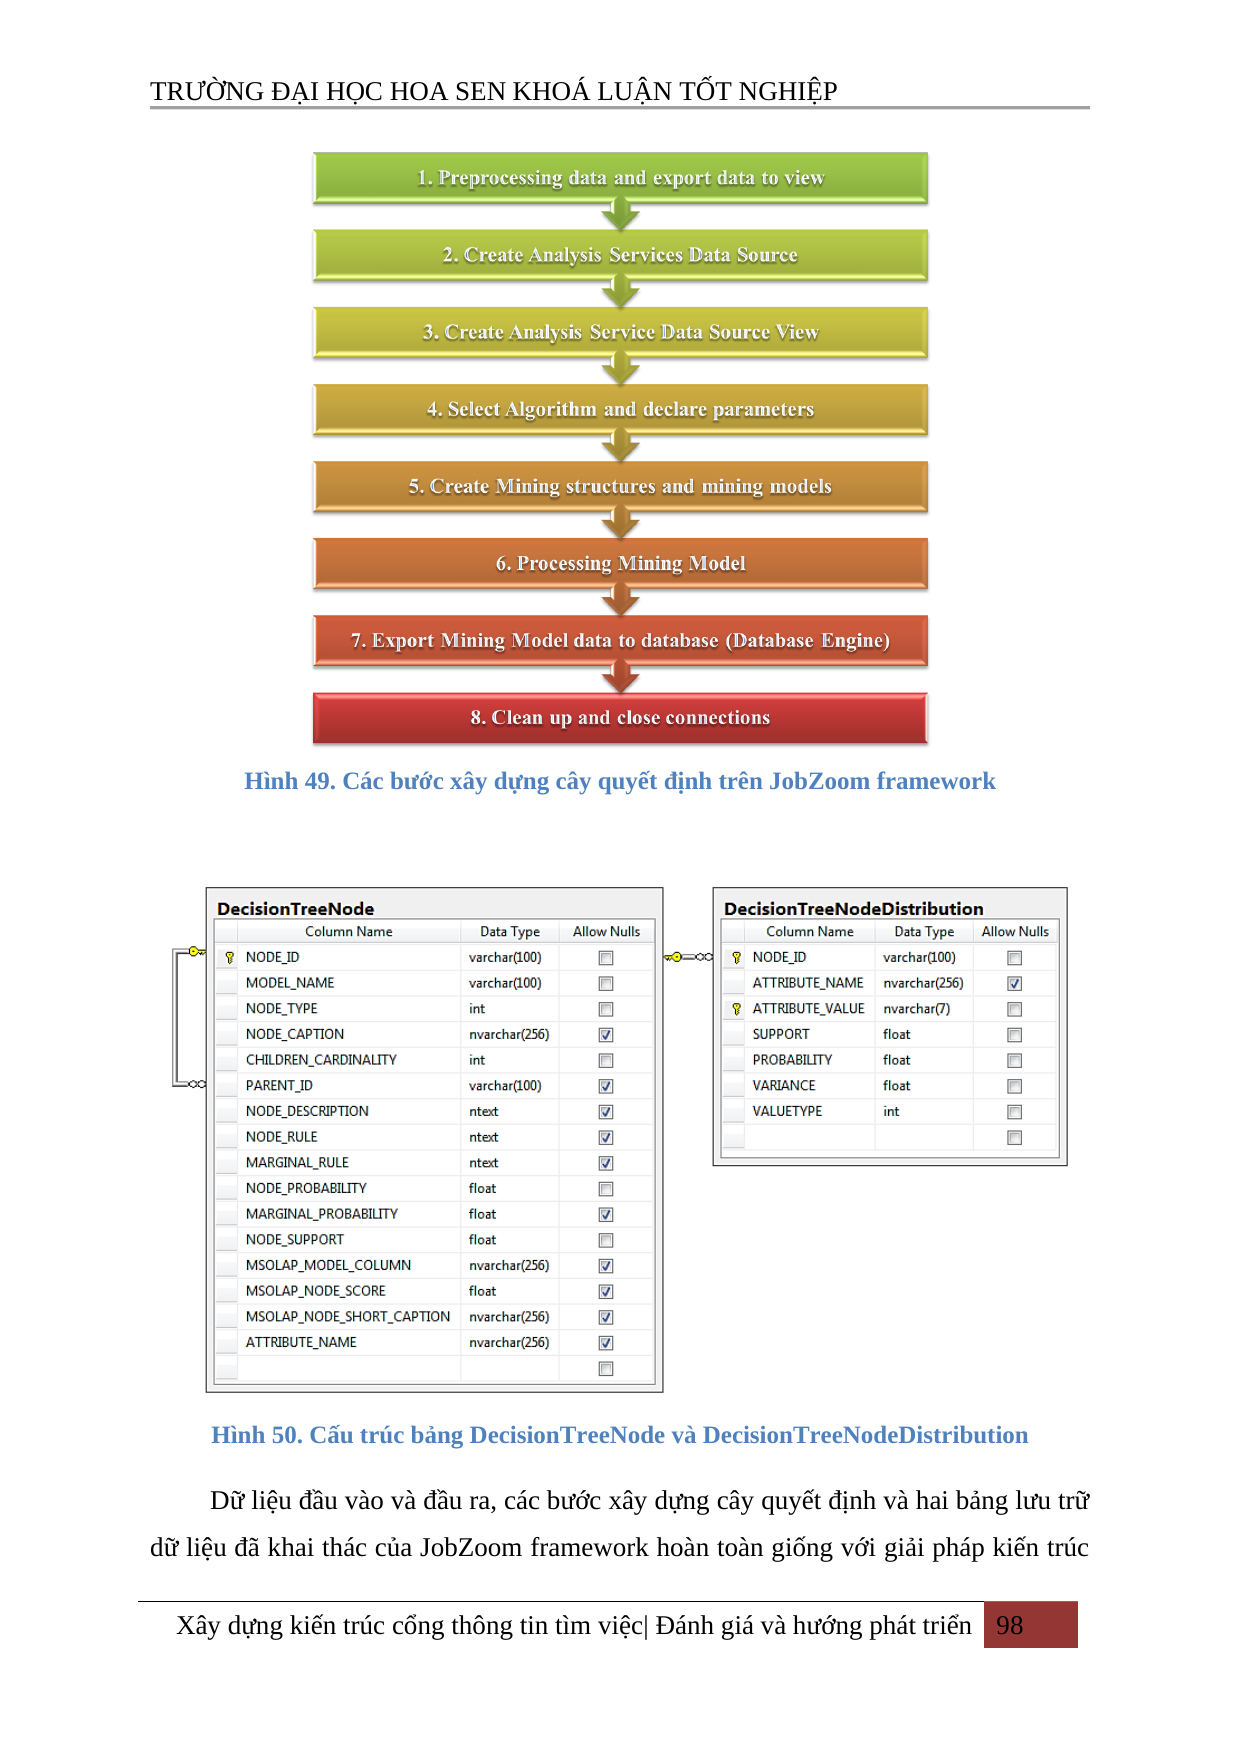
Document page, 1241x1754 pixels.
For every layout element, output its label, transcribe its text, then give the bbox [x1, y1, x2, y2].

text Hình 50. Cấu trúc bảng DecisionTreeNode và DecisionTreeNodeDistribution [150, 1420, 1090, 1449]
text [150, 1484, 1090, 1562]
picture [307, 150, 933, 751]
text Hình 49. Các bước xây dựng cây quyết định trên JobZoom framework [150, 766, 1090, 795]
picture [170, 876, 1070, 1404]
